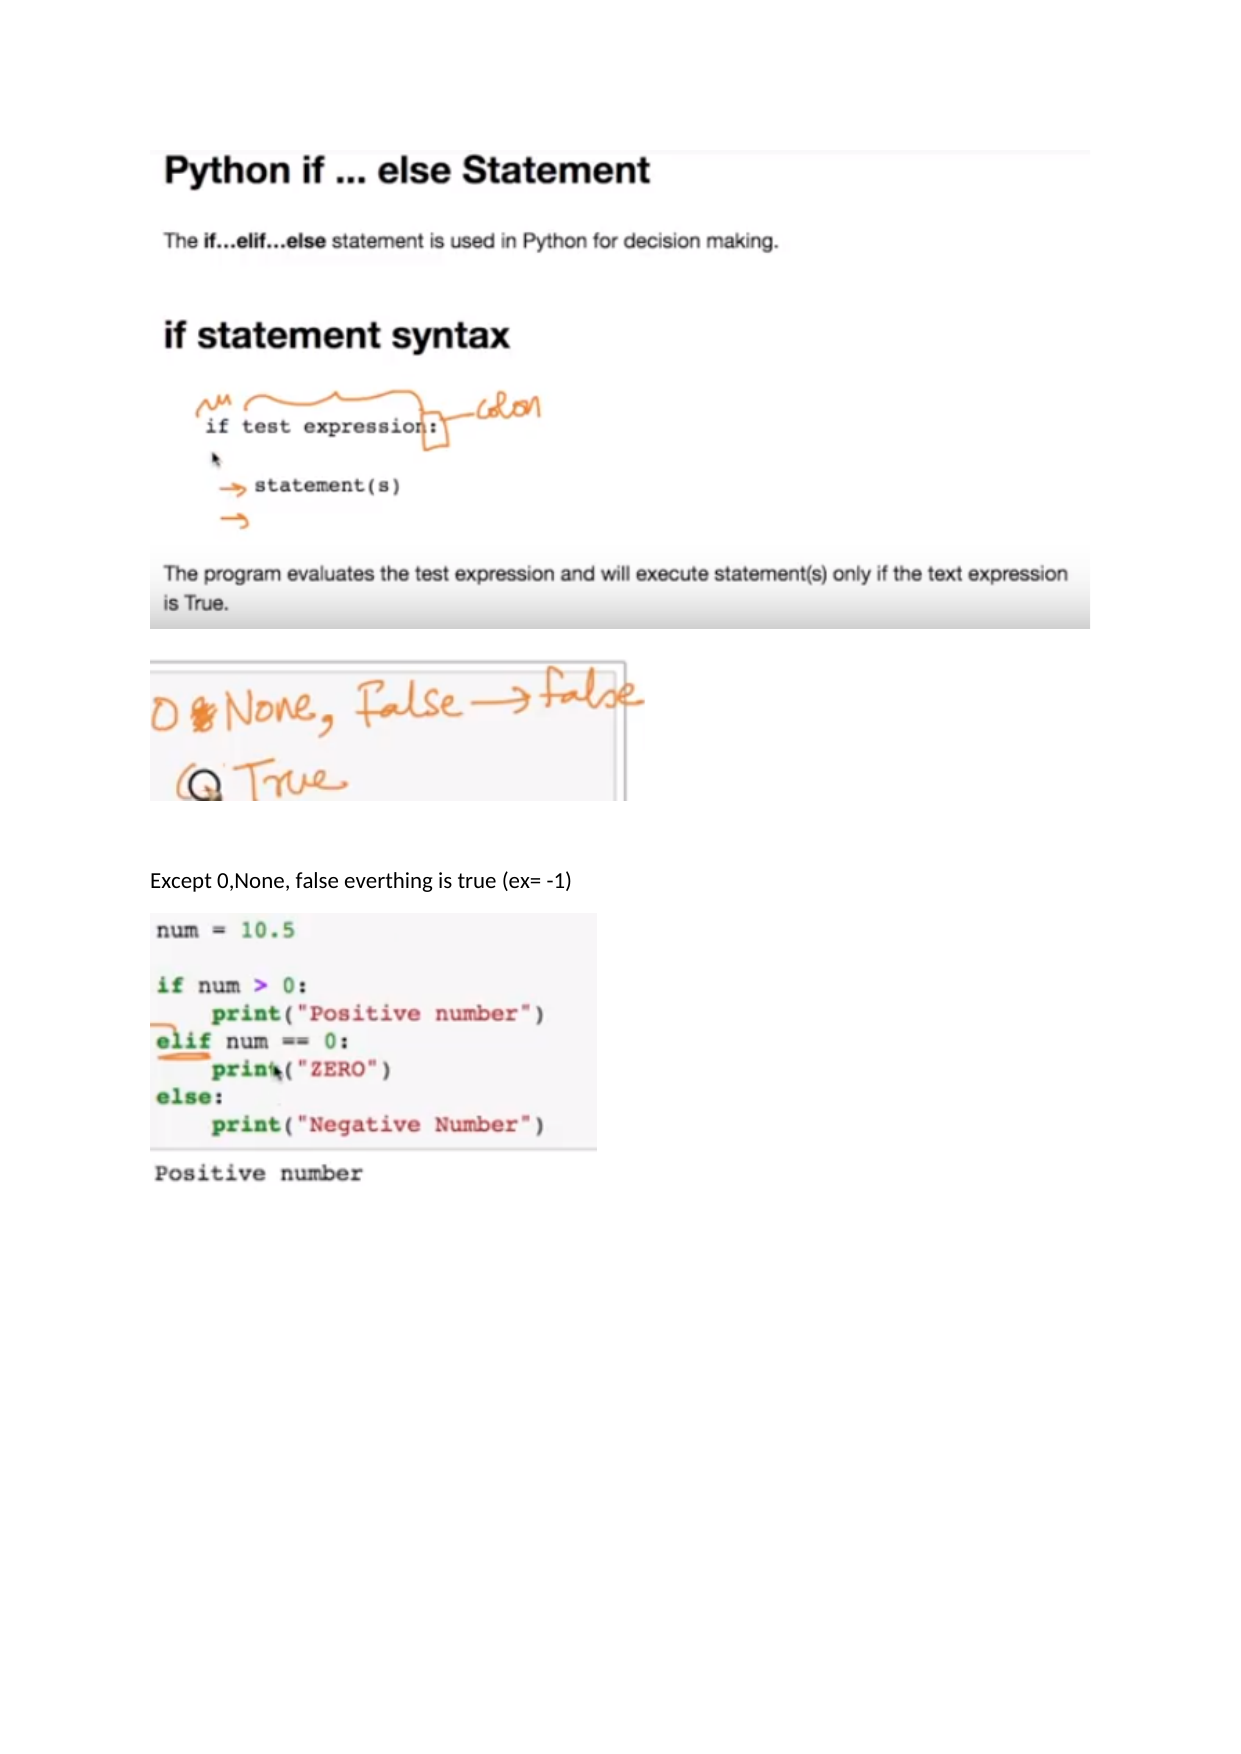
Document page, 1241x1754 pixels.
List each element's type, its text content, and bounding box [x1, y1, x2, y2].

text Except 0,None, false everthing is true (ex= -1) [150, 866, 1090, 894]
picture [150, 913, 597, 1207]
picture [150, 647, 646, 801]
picture [150, 150, 1091, 629]
